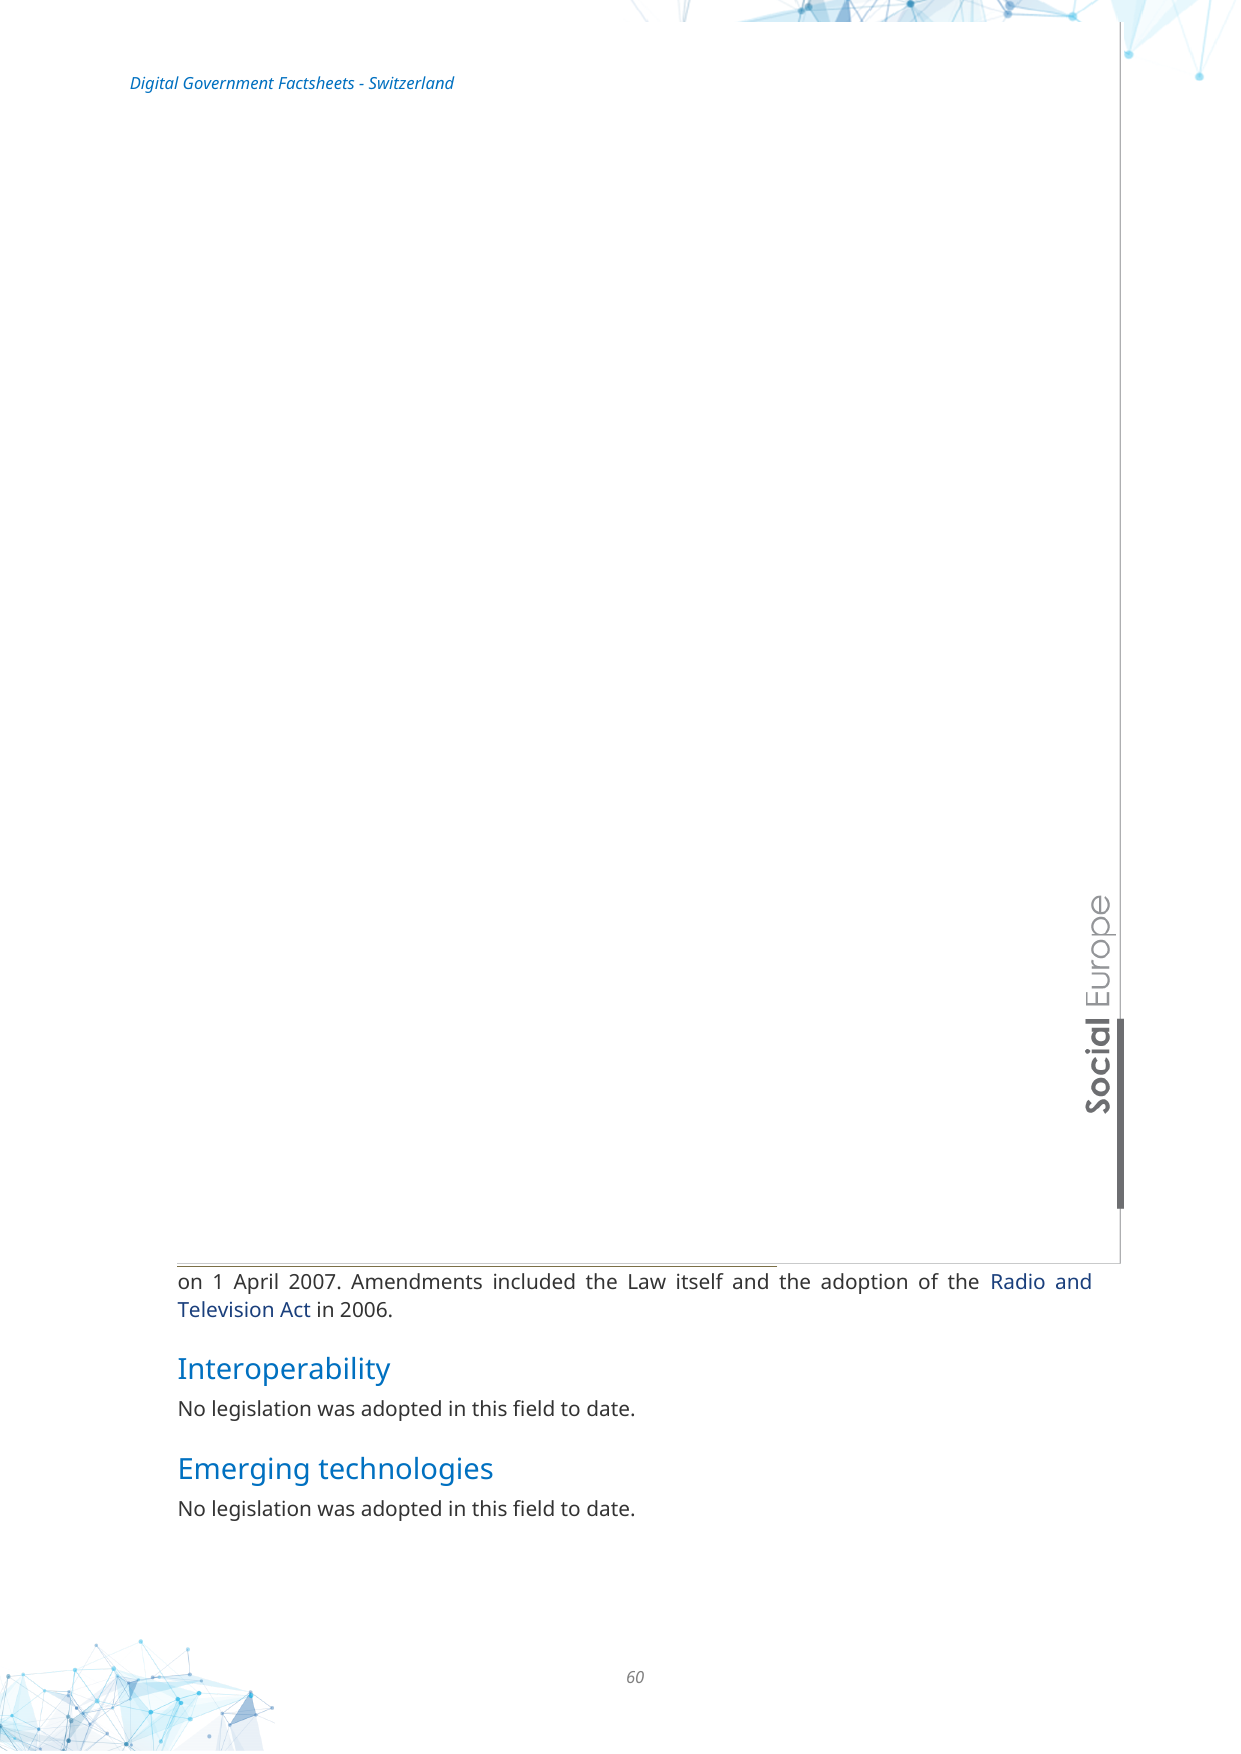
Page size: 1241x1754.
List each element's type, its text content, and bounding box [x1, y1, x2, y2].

subtitle Interoperability [177, 1349, 1092, 1388]
text No legislation was adopted in this field to date. [177, 1394, 1092, 1423]
text The Federal Telecommunications Law was originally adopted on 30 April 1997 and subsequently amended by the Federal Assembly on 24 March 2006 before entering into force on 1 April 2007. Amendments included the Law itself and the adoption of the Radio and Television Act in 2006. [177, 1267, 1092, 1324]
text No legislation was adopted in this field to date. [177, 1494, 1092, 1522]
picture [177, 22, 1124, 1264]
subtitle Emerging technologies [177, 1448, 1092, 1488]
